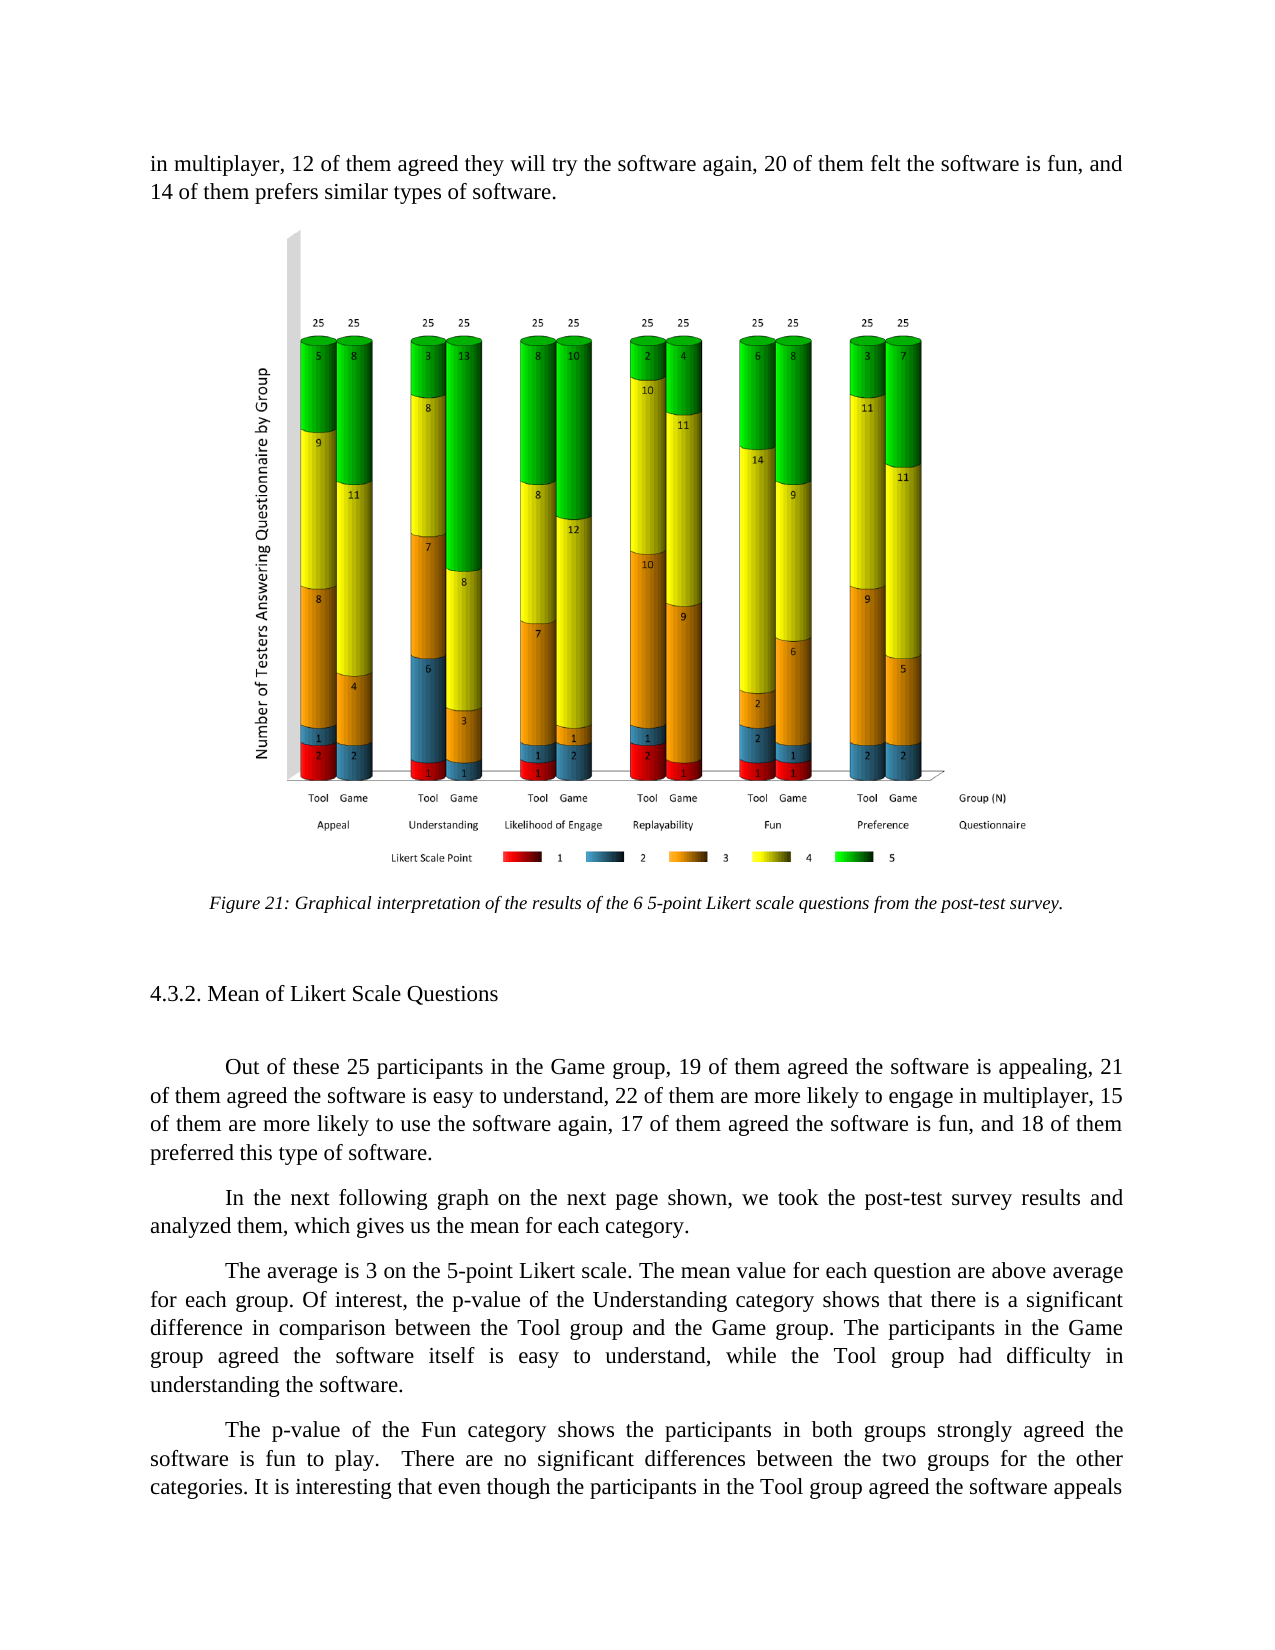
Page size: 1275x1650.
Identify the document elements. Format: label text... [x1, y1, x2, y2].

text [150, 1416, 1125, 1499]
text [150, 150, 1125, 205]
picture [150, 223, 1125, 874]
subtitle 4.3.2. Mean of Likert Scale Questions [150, 980, 1125, 1006]
text In the next following graph on the next page shown, we took the post-test survey results and analyzed them, which gives us the mean for each category. [150, 1184, 1125, 1238]
text Figure 21: Graphical interpretation of the results of the 6 5-point Likert scale questions from the post-test survey. [150, 892, 1125, 914]
text The average is 3 on the 5-point Likert scale. The mean value for each question are above average for each group. Of interest, the p-value of the Understanding category shows that there is a significant difference in comparison between the Tool group and the Game group. The participants in the Game group agreed the software itself is easy to understand, while the Tool group had difficulty in understanding the software. [150, 1257, 1125, 1397]
text Out of these 25 participants in the Game group, 19 of them agreed the software is appealing, 21 of them agreed the software is easy to understand, 22 of them are more likely to engage in multiplayer, 15 of them are more likely to use the software again, 17 of them agreed the software is fun, and 18 of them preferred this type of software. [150, 1053, 1125, 1165]
